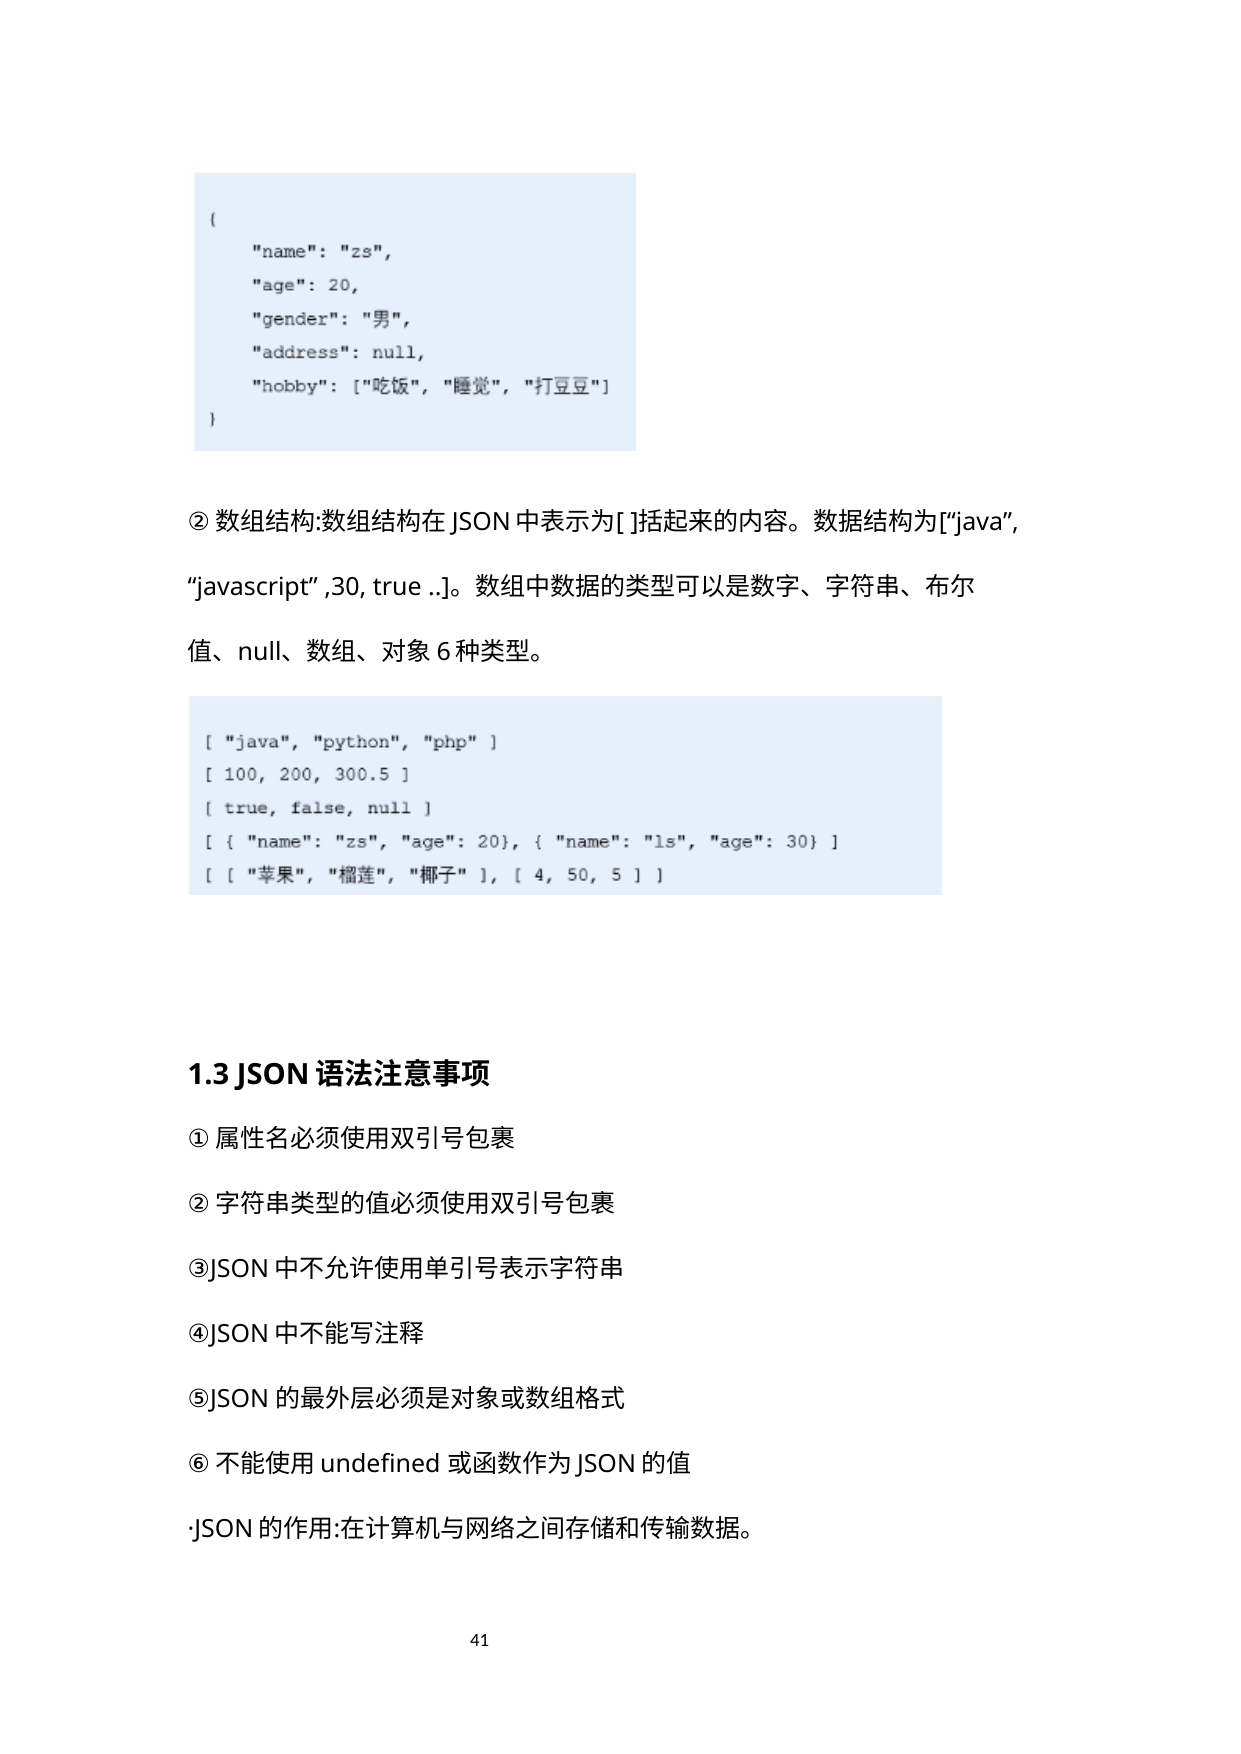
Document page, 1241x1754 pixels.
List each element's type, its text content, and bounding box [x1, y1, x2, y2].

text ①属性名必须使用双引号包裹 [187, 1104, 1053, 1169]
picture [187, 166, 636, 451]
text ④JSON中不能写注释 [187, 1299, 1053, 1364]
text 1.3 JSON语法注意事项 [187, 1039, 1053, 1104]
text ⑤JSON 的最外层必须是对象或数组格式 [187, 1364, 1053, 1429]
text ⑥不能使用undefined 或函数作为JSON的值 [187, 1429, 1053, 1494]
text ②数组结构:数组结构在JSON中表示为[ ]括起来的内容。数据结构为[“java”, “javascript” ,30, true ..]。数组中数据的类型可以是数字、字符串、布尔值、null、数组、对象6种类型。 [187, 487, 1053, 682]
text ·JSON的作用:在计算机与网络之间存储和传输数据。 [187, 1494, 1053, 1559]
text ②字符串类型的值必须使用双引号包裹 [187, 1169, 1053, 1234]
text ③JSON中不允许使用单引号表示字符串 [187, 1234, 1053, 1299]
picture [187, 696, 943, 895]
